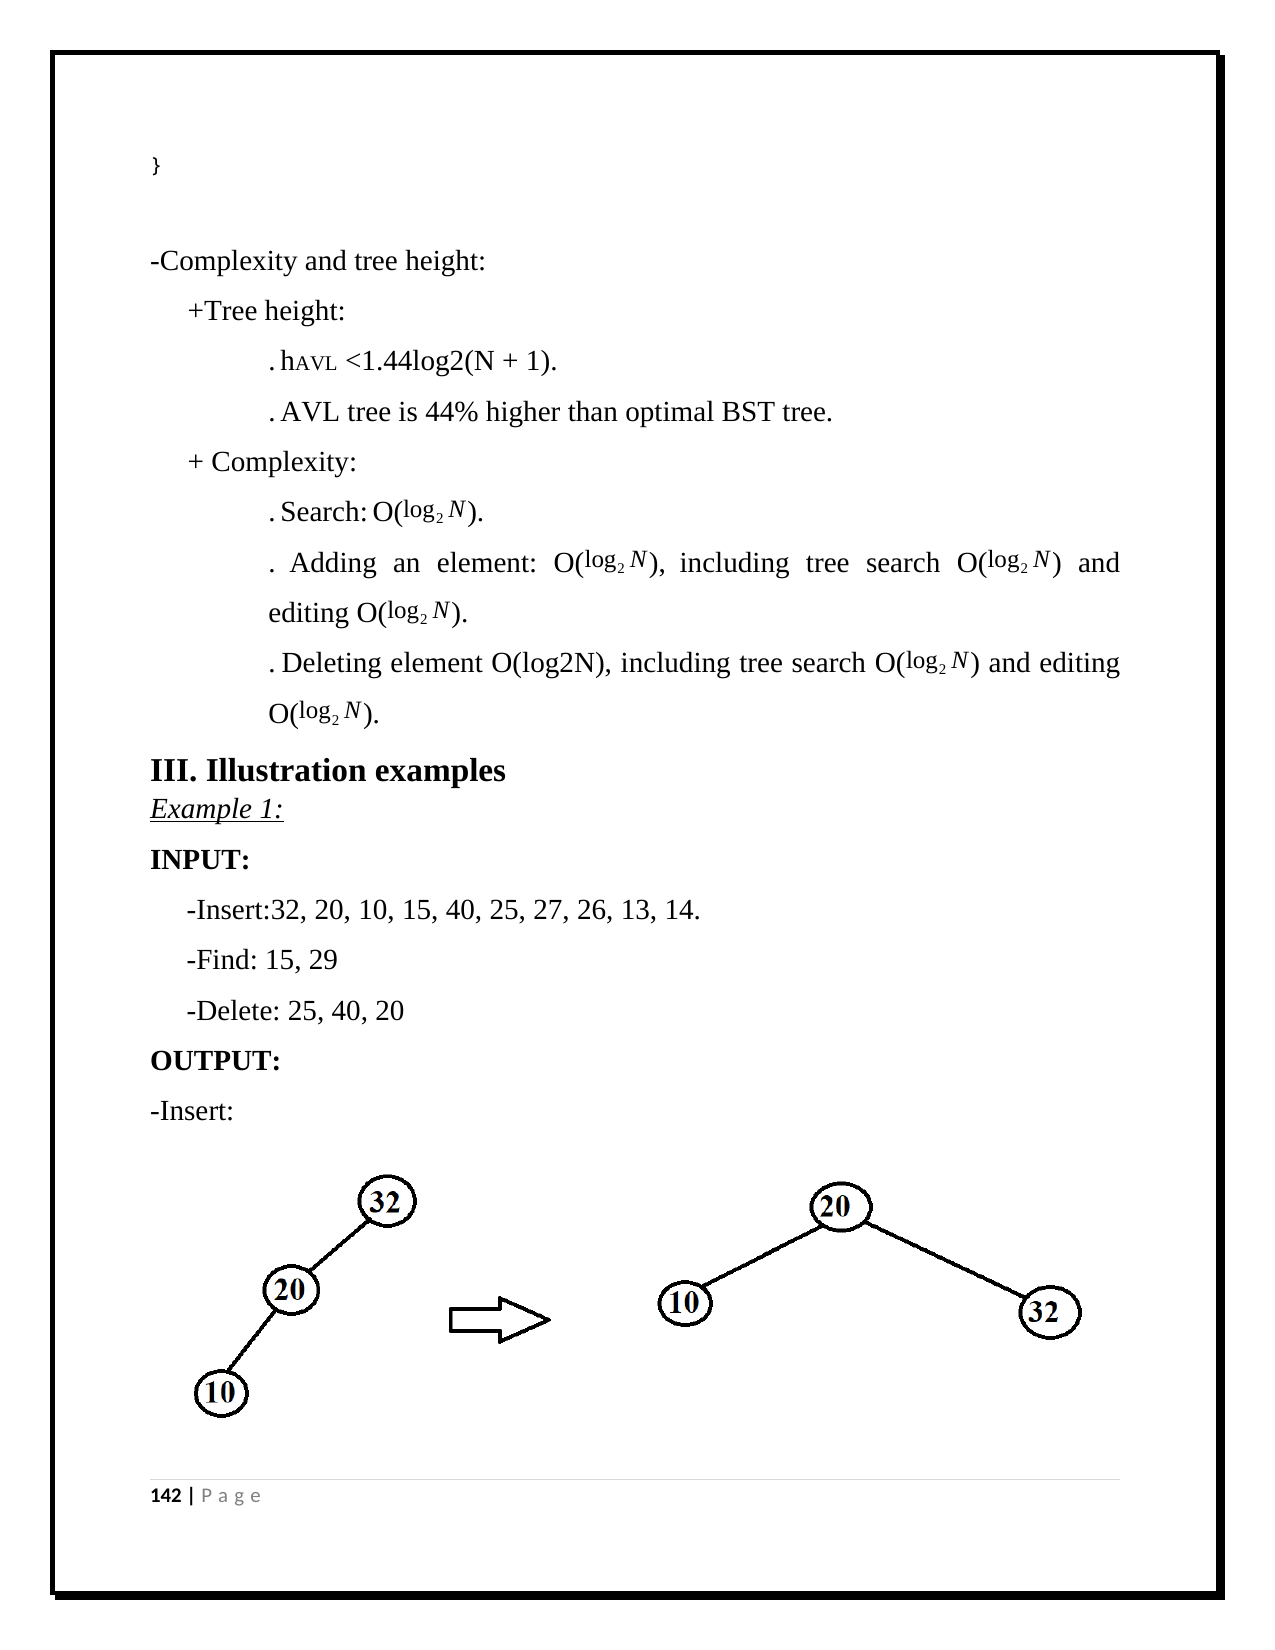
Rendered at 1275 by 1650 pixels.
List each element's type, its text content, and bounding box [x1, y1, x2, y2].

subtitle III. Illustration examples [150, 750, 1120, 788]
text -Find: 15, 29 [150, 942, 1120, 976]
text . Adding an element: O(), including tree search O() and editing O(). [268, 545, 1120, 629]
text } [150, 150, 1120, 178]
text -Complexity and tree height: [150, 243, 1120, 276]
text -Insert: [150, 1093, 1120, 1127]
text -Delete: 25, 40, 20 [150, 993, 1120, 1026]
text -Insert:32, 20, 10, 15, 40, 25, 27, 26, 13, 14. [150, 892, 1120, 926]
text OUTPUT: [150, 1043, 1120, 1077]
text . Deleting element O(log2N), including tree search O() and editing O(). [268, 645, 1120, 729]
text +Tree height: [187, 293, 1120, 327]
text . hAVL <1.44log2(N + 1). [187, 343, 1120, 377]
picture [187, 1143, 1163, 1430]
text INPUT: [150, 842, 1120, 875]
text . AVL tree is 44% higher than optimal BST tree. [187, 394, 1120, 427]
text + Complexity: [187, 444, 1120, 478]
text . Search: O(). [268, 494, 1120, 528]
text Example 1: [150, 792, 1120, 825]
